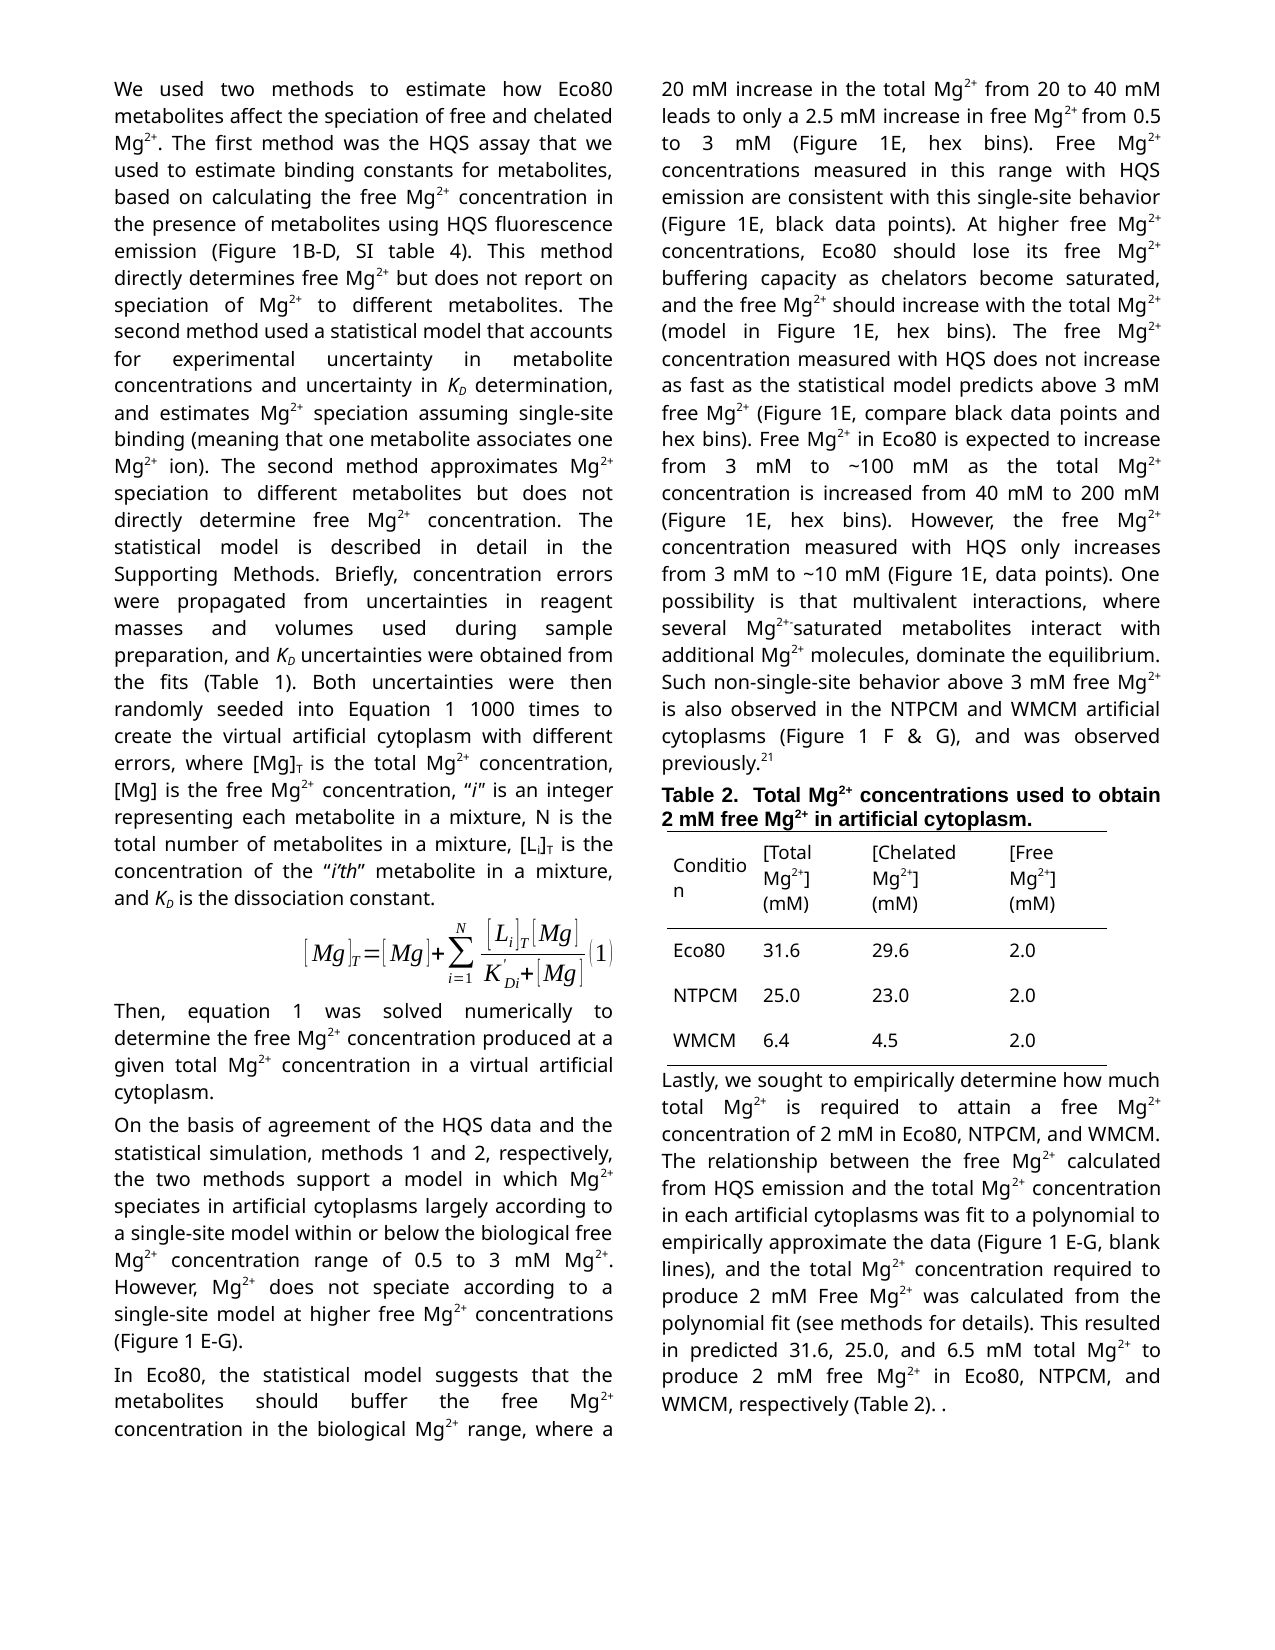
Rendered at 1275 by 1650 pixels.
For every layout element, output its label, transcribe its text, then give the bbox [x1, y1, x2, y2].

table_cell NTPCM [667, 974, 757, 1020]
table_cell 4.5 [866, 1020, 1003, 1065]
table_cell 6.4 [757, 1020, 866, 1065]
table_header [Free Mg2+] (mM) [1003, 832, 1107, 928]
table_cell 2.0 [1003, 974, 1107, 1020]
table_header Condition [667, 832, 757, 928]
table_cell 29.6 [866, 929, 1003, 974]
table_header [Total Mg2+] (mM) [757, 832, 866, 928]
text In Eco80, the statistical model suggests that the metabolites should buffer the free Mg2+ concentration in the biological Mg2+ range, where a 20 mM increase in the total Mg2+ from 20 to 40 mM leads to only a 2.5 mM increase in free Mg2+ from 0.5 to 3 mM (Figure 1E, hex bins). Free Mg2+ concentrations measured in this range with HQS emission are consistent with this single-site behavior (Figure 1E, black data points). At higher free Mg2+ concentrations, Eco80 should lose its free Mg2+ buffering capacity as chelators become saturated, and the free Mg2+ should increase with the total Mg2+ (model in Figure 1E, hex bins). The free Mg2+ concentration measured with HQS does not increase as fast as the statistical model predicts above 3 mM free Mg2+ (Figure 1E, compare black data points and hex bins). Free Mg2+ in Eco80 is expected to increase from 3 mM to ~100 mM as the total Mg2+ concentration is increased from 40 mM to 200 mM (Figure 1E, hex bins). However, the free Mg2+ concentration measured with HQS only increases from 3 mM to ~10 mM (Figure 1E, data points). One possibility is that multivalent interactions, where several Mg2+-saturated metabolites interact with additional Mg2+ molecules, dominate the equilibrium. Such non-single-site behavior above 3 mM free Mg2+ is also observed in the NTPCM and WMCM artificial cytoplasms (Figure 1 F & G), and was observed previously.21 [661, 75, 1161, 776]
title Table 2. Total Mg2+ concentrations used to obtain 2 mM free Mg2+ in artificial cytoplasm. [661, 783, 1161, 831]
table_cell WMCM [667, 1020, 757, 1065]
table_cell 2.0 [1003, 929, 1107, 974]
table_cell 23.0 [866, 974, 1003, 1020]
text Then, equation 1 was solved numerically to determine the free Mg2+ concentration produced at a given total Mg2+ concentration in a virtual artificial cytoplasm. [114, 998, 613, 1106]
table_cell 31.6 [757, 929, 866, 974]
text Lastly, we sought to empirically determine how much total Mg2+ is required to attain a free Mg2+ concentration of 2 mM in Eco80, NTPCM, and WMCM. The relationship between the free Mg2+ calculated from HQS emission and the total Mg2+ concentration in each artificial cytoplasms was fit to a polynomial to empirically approximate the data (Figure 1 E-G, blank lines), and the total Mg2+ concentration required to produce 2 mM Free Mg2+ was calculated from the polynomial fit (see methods for details). This resulted in predicted 31.6, 25.0, and 6.5 mM total Mg2+ to produce 2 mM free Mg2+ in Eco80, NTPCM, and WMCM, respectively (Table 2). . [661, 1066, 1161, 1417]
text We used two methods to estimate how Eco80 metabolites affect the speciation of free and chelated Mg2+. The first method was the HQS assay that we used to estimate binding constants for metabolites, based on calculating the free Mg2+ concentration in the presence of metabolites using HQS fluorescence emission (Figure 1B-D, SI table 4). This method directly determines free Mg2+ but does not report on speciation of Mg2+ to different metabolites. The second method used a statistical model that accounts for experimental uncertainty in metabolite concentrations and uncertainty in KD determination, and estimates Mg2+ speciation assuming single-site binding (meaning that one metabolite associates one Mg2+ ion). The second method approximates Mg2+ speciation to different metabolites but does not directly determine free Mg2+ concentration. The statistical model is described in detail in the Supporting Methods. Briefly, concentration errors were propagated from uncertainties in reagent masses and volumes used during sample preparation, and KD uncertainties were obtained from the fits (Table 1). Both uncertainties were then randomly seeded into Equation 1 1000 times to create the virtual artificial cytoplasm with different errors, where [Mg]T is the total Mg2+ concentration, [Mg] is the free Mg2+ concentration, “i" is an integer representing each metabolite in a mixture, N is the total number of metabolites in a mixture, [Li]T is the concentration of the “i’th” metabolite in a mixture, and KD is the dissociation constant. [114, 75, 613, 911]
table_cell 2.0 [1003, 1020, 1107, 1065]
table_cell Eco80 [667, 929, 757, 974]
table_cell 25.0 [757, 974, 866, 1020]
table_header [Chelated Mg2+] (mM) [866, 832, 1003, 928]
text On the basis of agreement of the HQS data and the statistical simulation, methods 1 and 2, respectively, the two methods support a model in which Mg2+ speciates in artificial cytoplasms largely according to a single-site model within or below the biological free Mg2+ concentration range of 0.5 to 3 mM Mg2+. However, Mg2+ does not speciate according to a single-site model at higher free Mg2+ concentrations (Figure 1 E-G). [114, 1112, 613, 1354]
